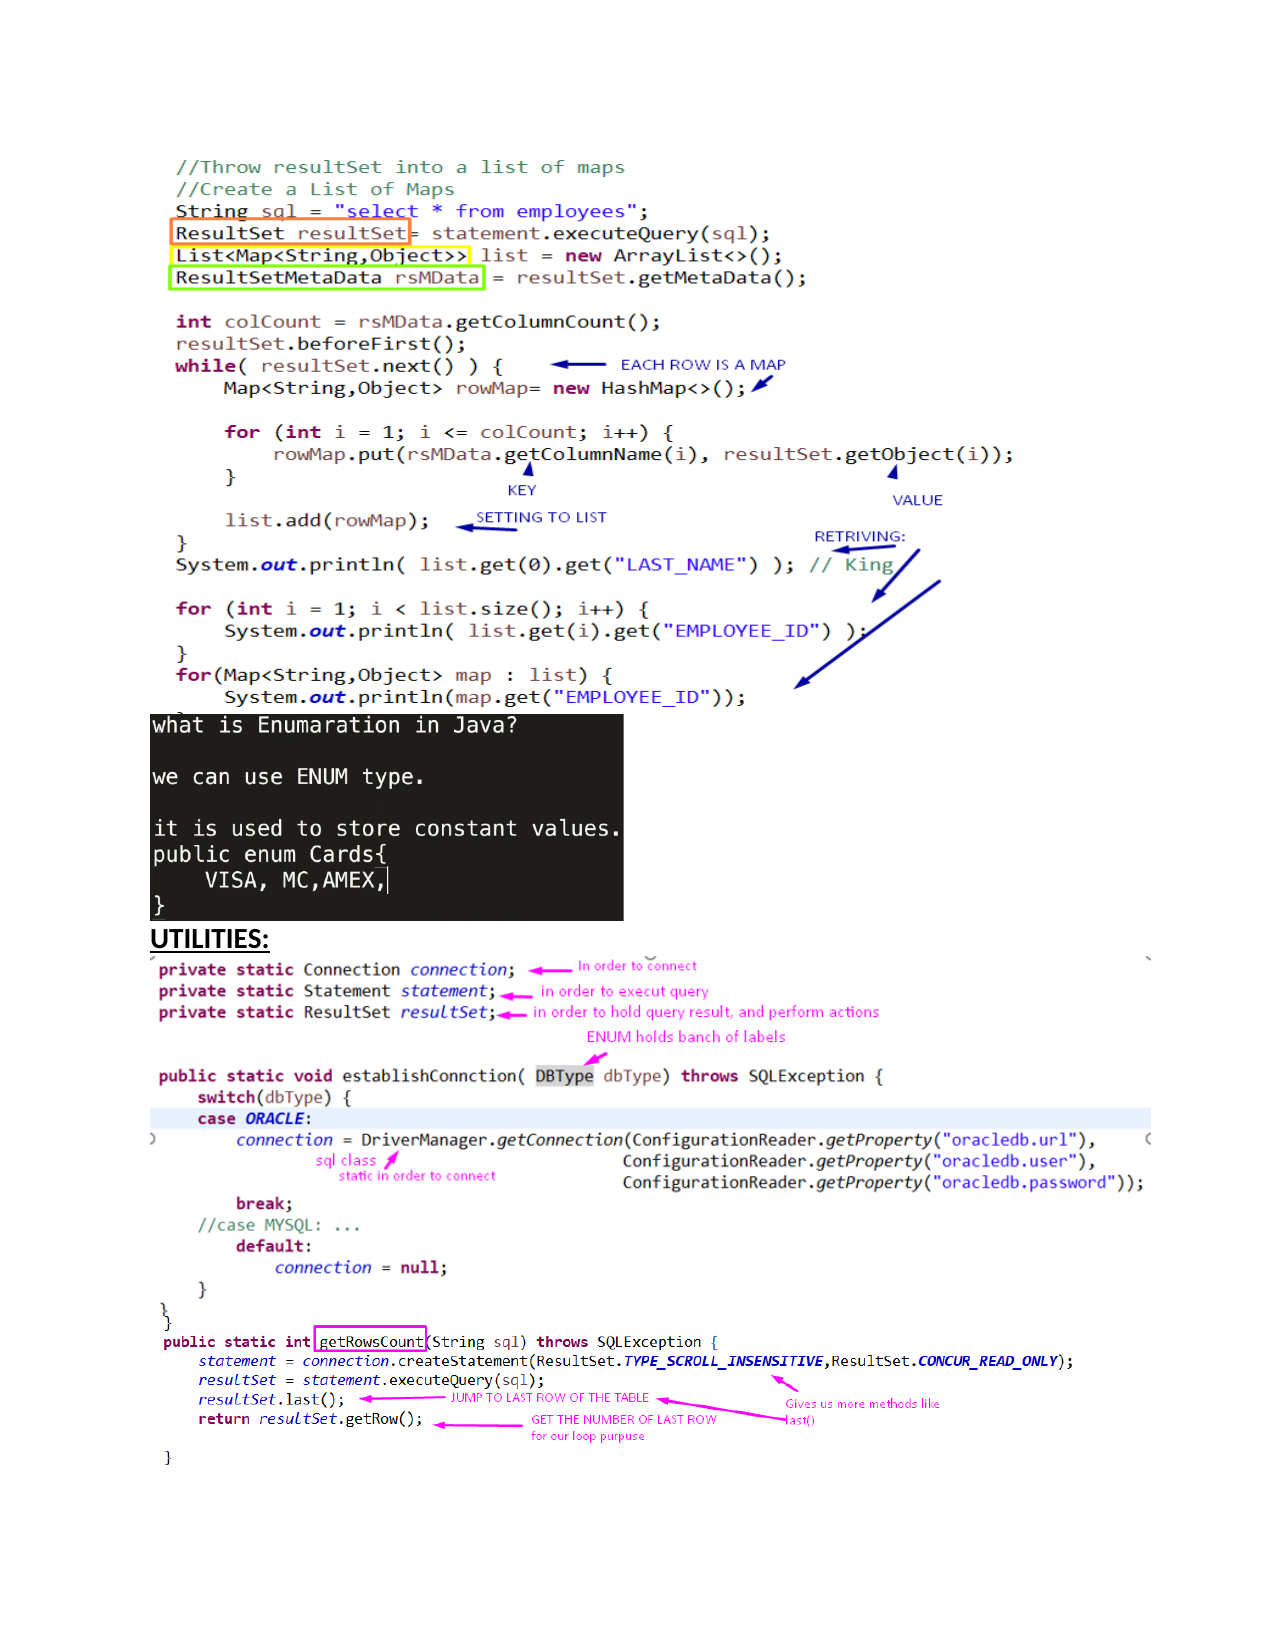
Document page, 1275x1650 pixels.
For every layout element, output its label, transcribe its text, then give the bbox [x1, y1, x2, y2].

text UTILITIES: [150, 921, 1125, 956]
picture [150, 150, 1013, 921]
picture [150, 956, 1151, 1465]
